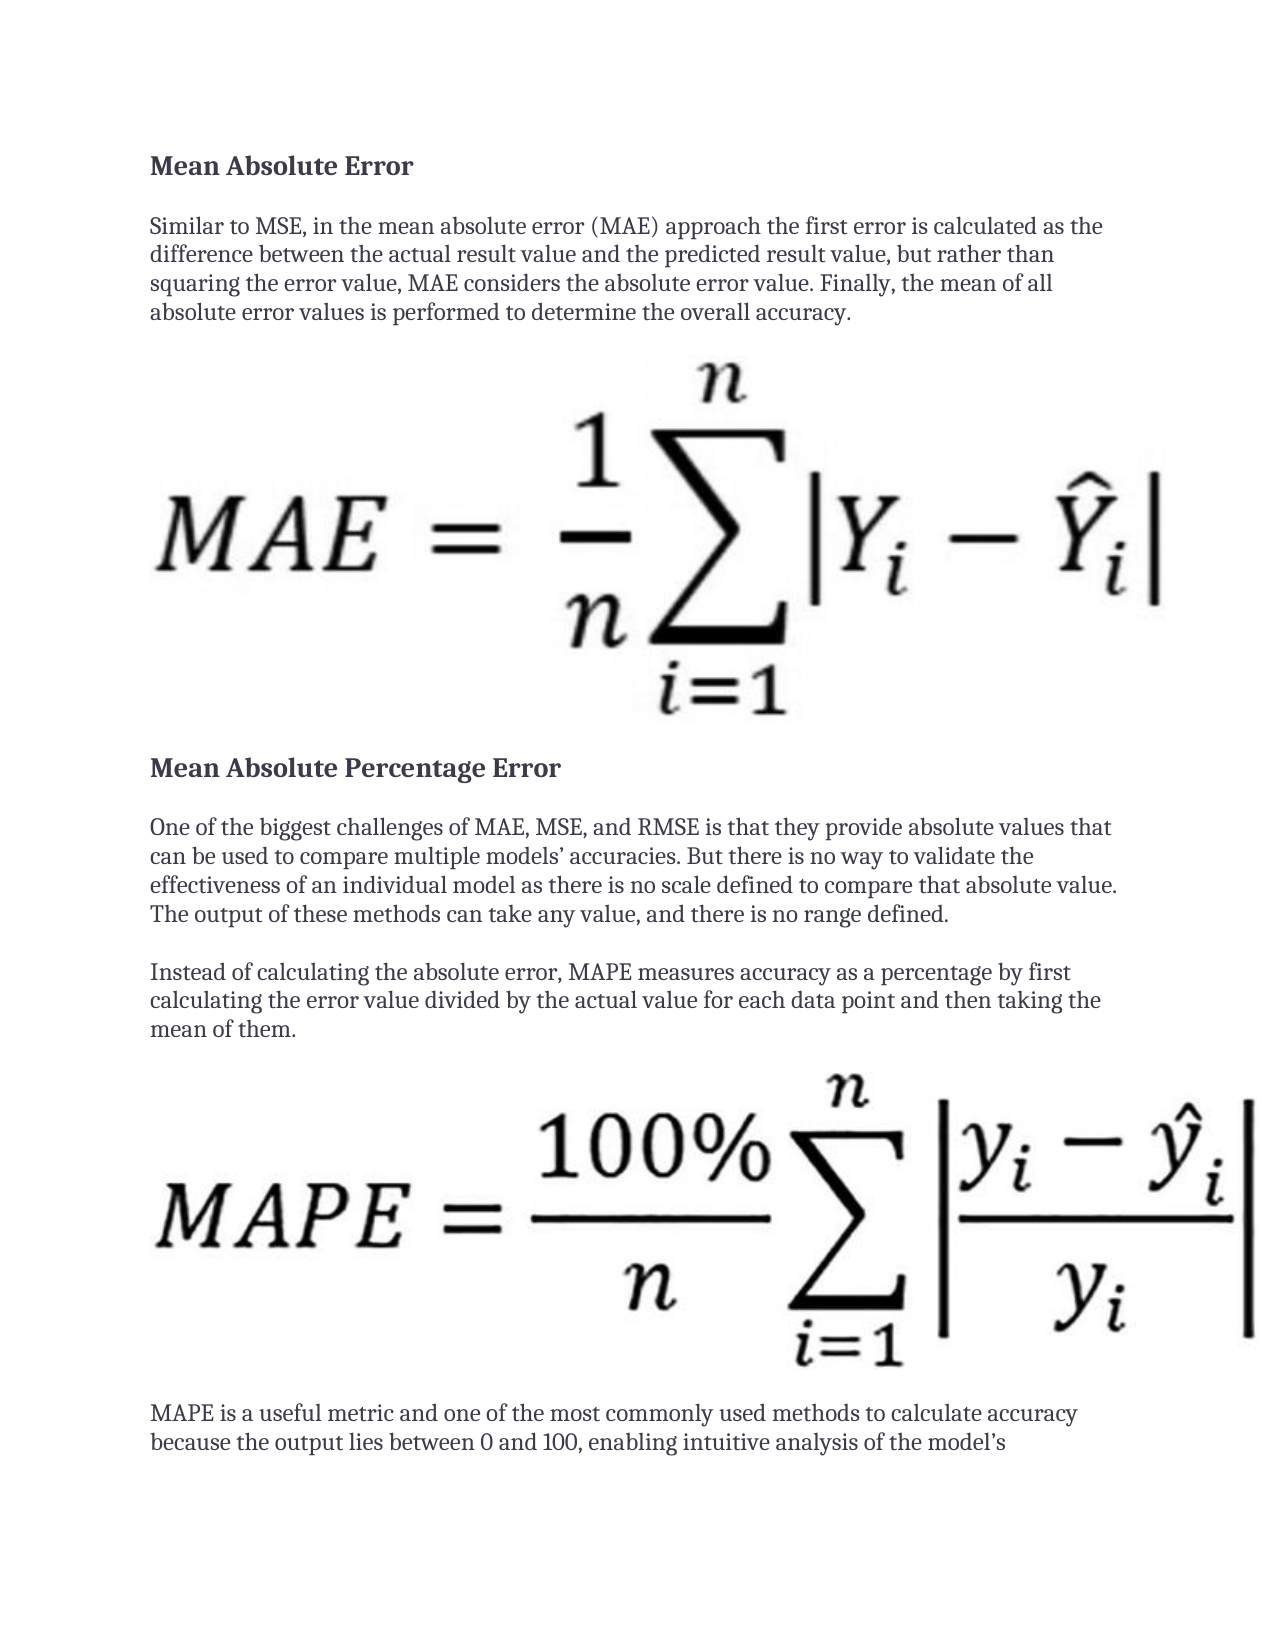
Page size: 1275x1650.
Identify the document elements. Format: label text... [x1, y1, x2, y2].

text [150, 1399, 1125, 1456]
text Instead of calculating the absolute error, MAPE measures accuracy as a percentage by first calculating the error value divided by the actual value for each data point and then taking the mean of them. [150, 957, 1125, 1044]
text One of the biggest challenges of MAE, MSE, and RMSE is that they provide absolute values that can be used to compare multiple models’ accuracies. But there is no way to validate the effectiveness of an individual model as there is no scale defined to compare that absolute value. The output of these methods can take any value, and there is no range defined. [150, 813, 1125, 928]
text Mean Absolute Error [150, 150, 1125, 182]
picture [150, 1072, 1258, 1370]
text Mean Absolute Percentage Error [150, 752, 1125, 784]
text Similar to MSE, in the mean absolute error (MAE) approach the first error is calculated as the difference between the actual result value and the predicted result value, but rather than squaring the error value, MAE considers the absolute error value. Finally, the mean of all absolute error values is performed to determine the overall accuracy. [150, 212, 1125, 327]
picture [150, 355, 1166, 723]
